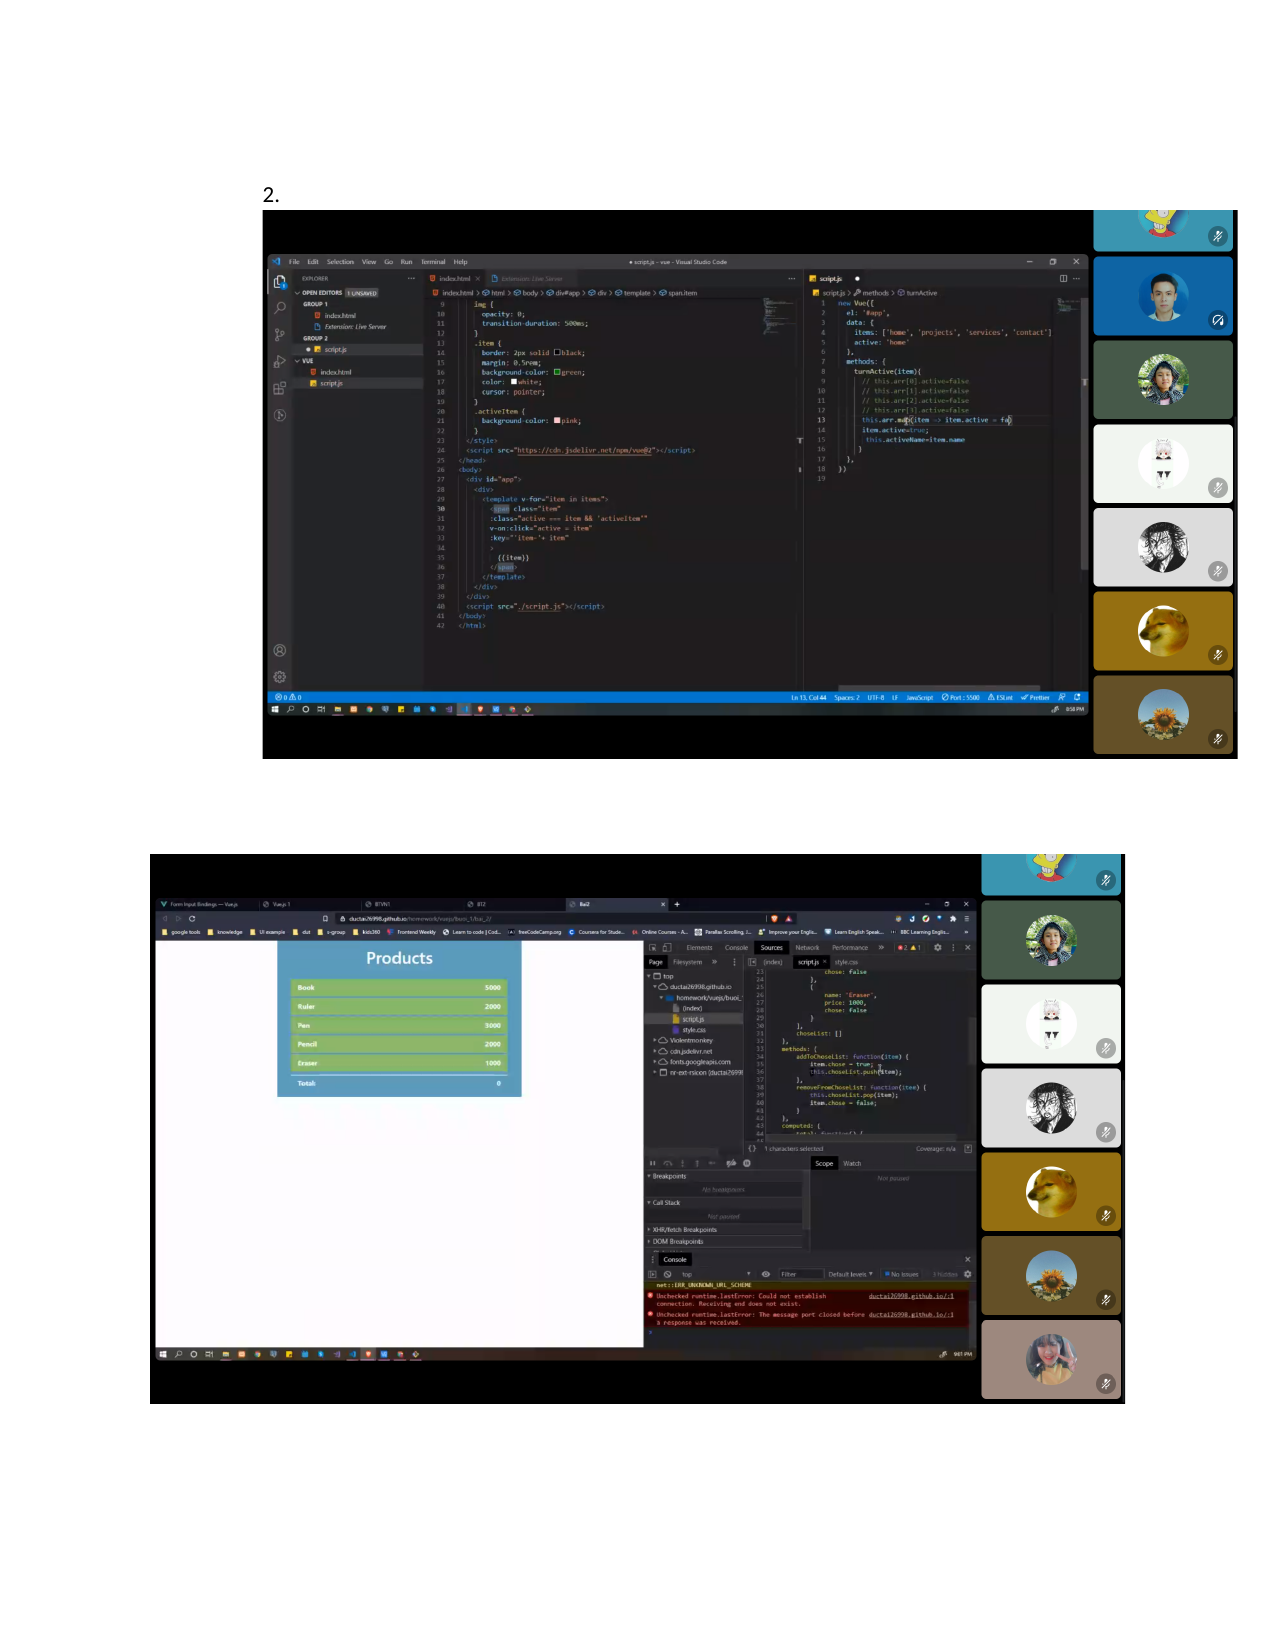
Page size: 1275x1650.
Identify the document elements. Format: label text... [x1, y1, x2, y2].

list 2. [262, 180, 1125, 210]
picture [262, 210, 1238, 759]
picture [150, 854, 1125, 1404]
